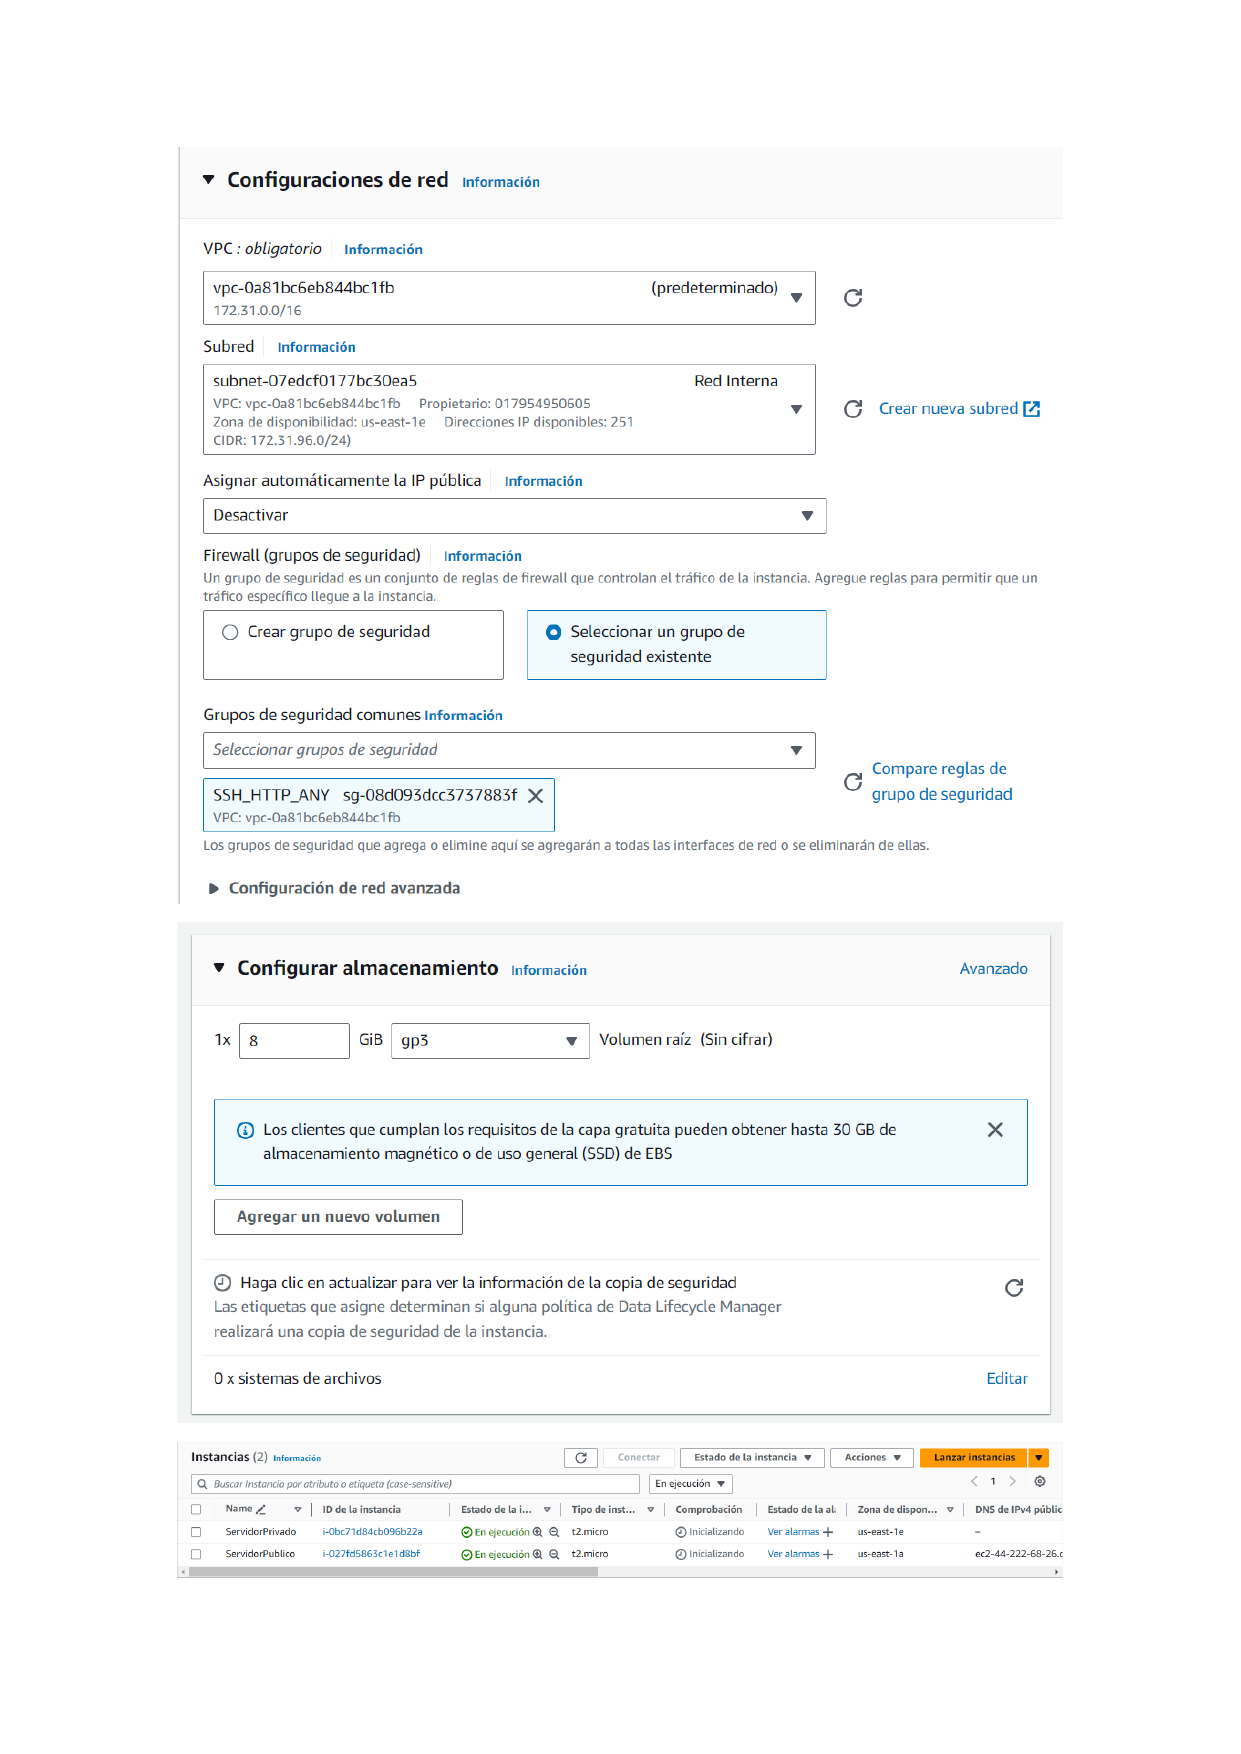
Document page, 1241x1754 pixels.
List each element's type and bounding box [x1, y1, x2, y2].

picture [177, 147, 1063, 904]
picture [177, 1441, 1063, 1578]
picture [177, 922, 1063, 1423]
